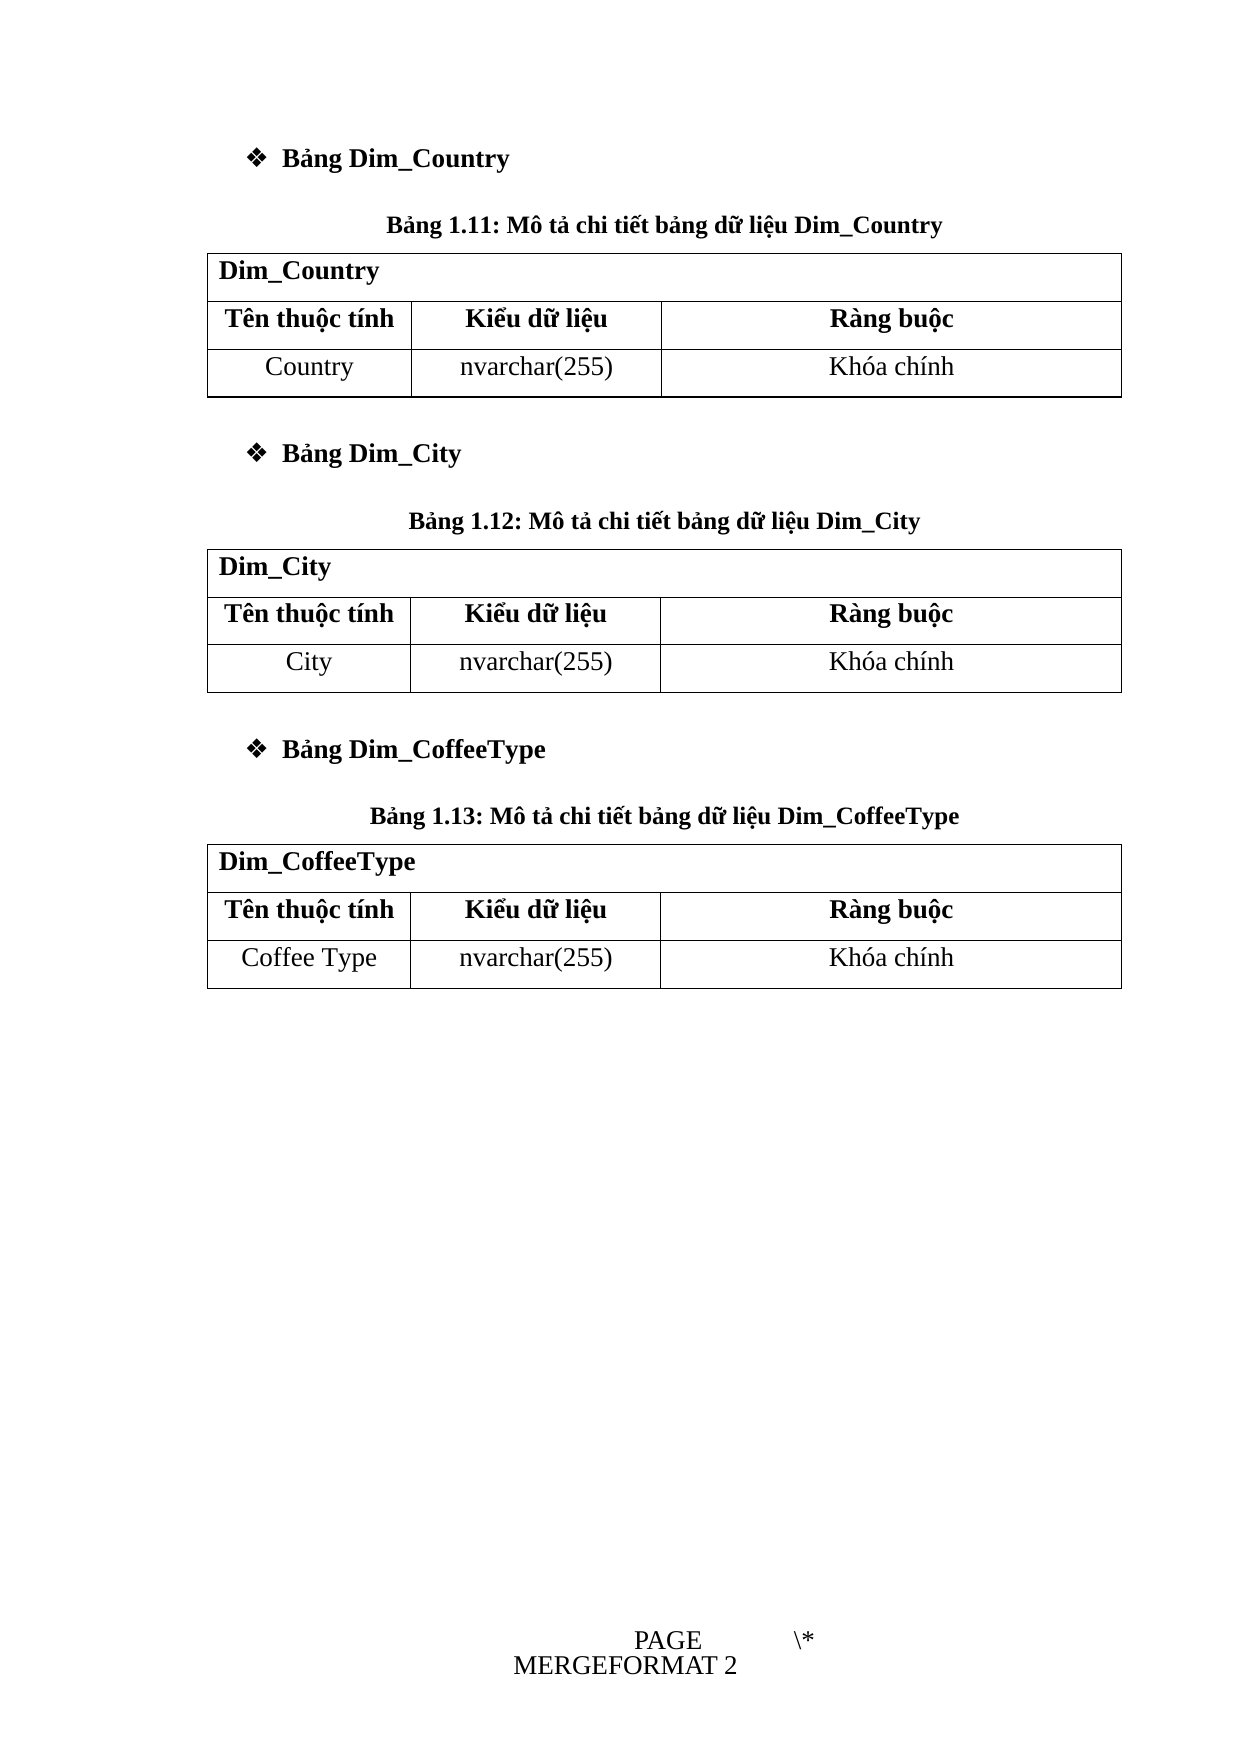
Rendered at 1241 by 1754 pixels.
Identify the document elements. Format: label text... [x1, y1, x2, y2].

list Bảng Dim_City [244, 422, 1122, 478]
table_cell Tên thuộc tính [208, 302, 411, 349]
text Bảng 1.11: Mô tả chi tiết bảng dữ liệu Dim_Country [207, 210, 1122, 239]
table_header Dim_Country [208, 254, 1121, 301]
table_cell nvarchar(255) [411, 645, 660, 692]
table_cell Tên thuộc tính [208, 893, 410, 940]
table_cell Kiểu dữ liệu [411, 893, 660, 940]
table_cell nvarchar(255) [411, 941, 660, 987]
table_header Dim_City [208, 550, 1121, 597]
list Bảng Dim_Country [244, 127, 1122, 182]
table_cell Ràng buộc [662, 302, 1121, 349]
list Bảng Dim_CoffeeType [244, 718, 1122, 773]
text Bảng 1.12: Mô tả chi tiết bảng dữ liệu Dim_City [207, 506, 1122, 534]
text Bảng 1.13: Mô tả chi tiết bảng dữ liệu Dim_CoffeeType [207, 801, 1122, 830]
table_cell nvarchar(255) [412, 350, 661, 396]
table_cell City [208, 645, 410, 692]
table_cell Ràng buộc [661, 893, 1121, 940]
table_cell Tên thuộc tính [208, 598, 410, 644]
table_cell Khóa chính [661, 941, 1121, 987]
table_cell Khóa chính [661, 645, 1121, 692]
table_cell Khóa chính [662, 350, 1121, 396]
table_cell Kiểu dữ liệu [412, 302, 661, 349]
table_cell Ràng buộc [661, 598, 1121, 644]
table_cell Kiểu dữ liệu [411, 598, 660, 644]
table_cell Country [208, 350, 411, 396]
table_header Dim_CoffeeType [208, 845, 1121, 892]
table_cell Coffee Type [208, 941, 410, 987]
